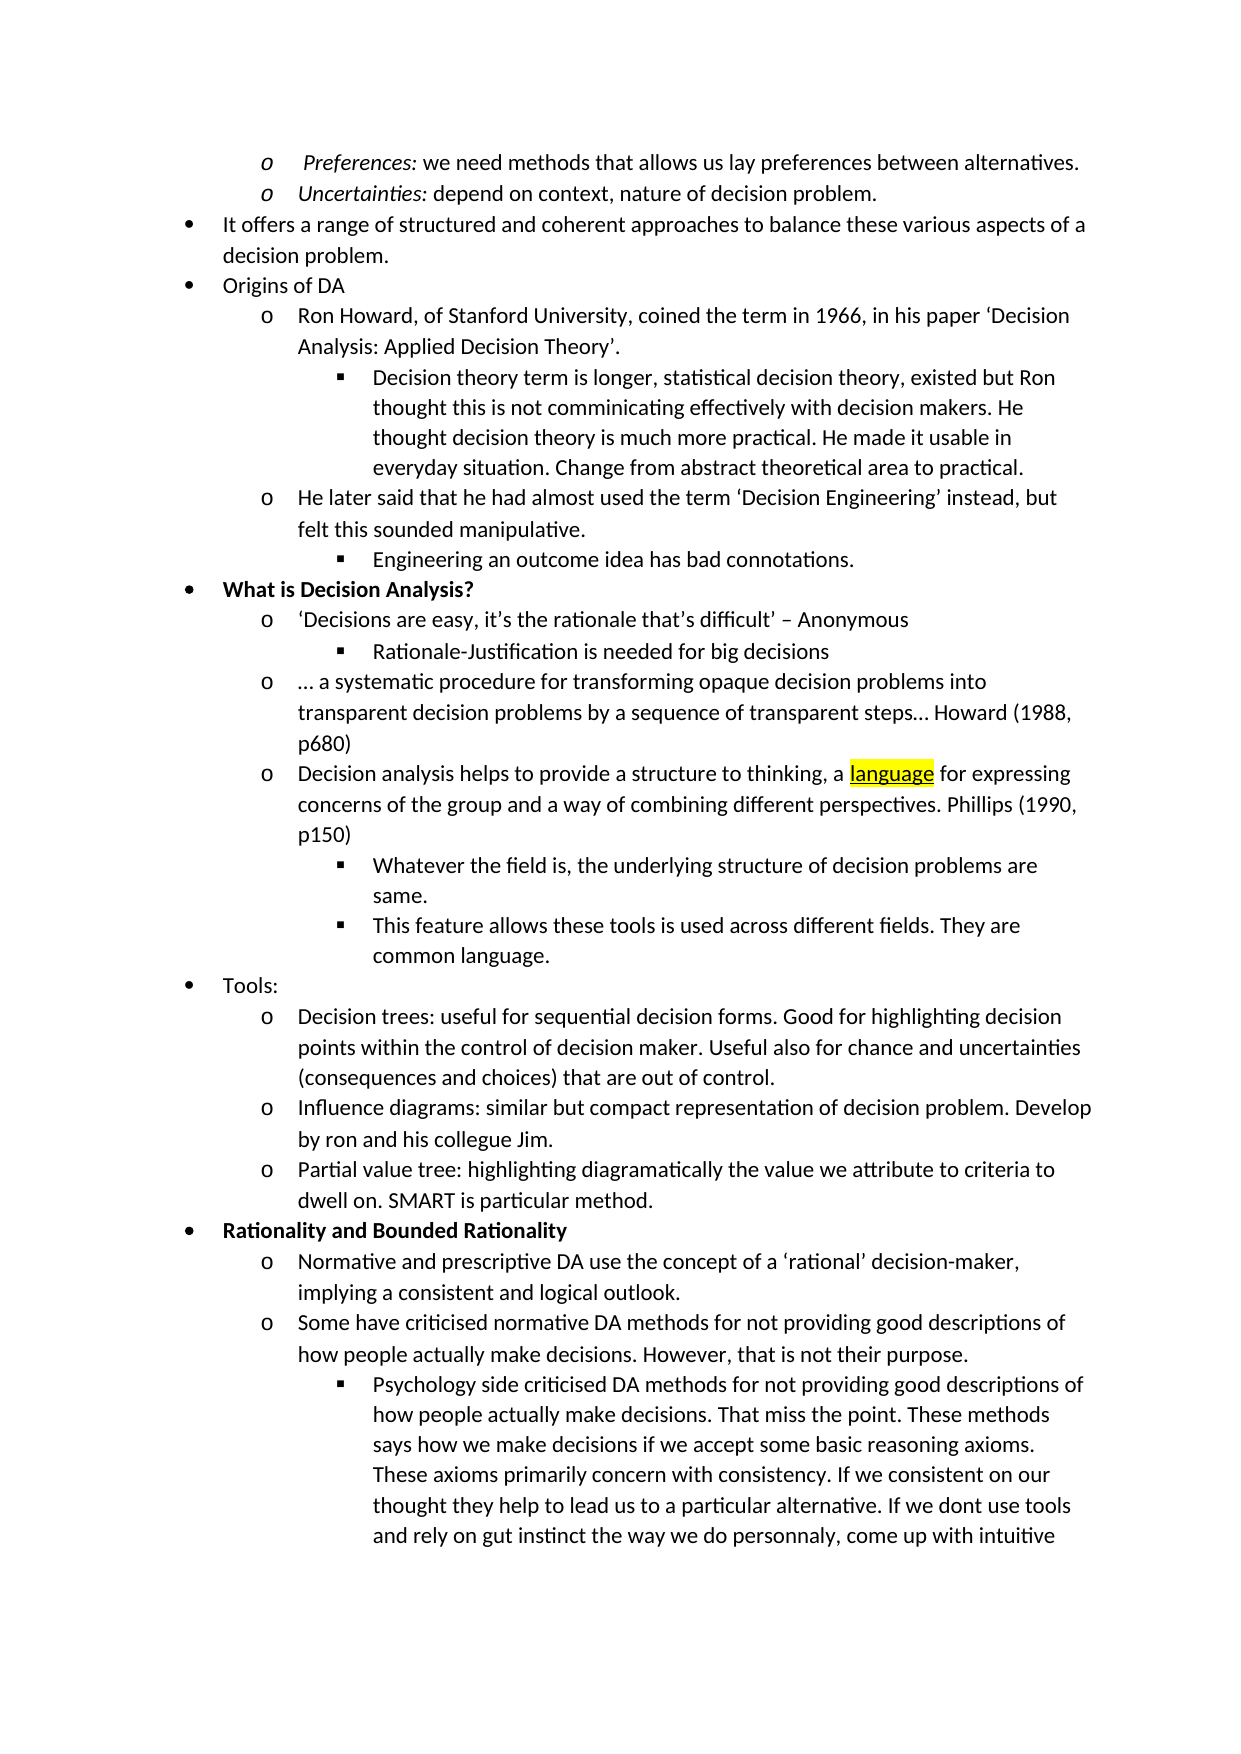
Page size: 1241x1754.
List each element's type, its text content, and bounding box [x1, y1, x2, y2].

list This feature allows these tools is used across different fields. They are common language. [335, 911, 1093, 969]
list Tools: [185, 972, 1093, 999]
list Ron Howard, of Stanford University, coined the term in 1966, in his paper ‘Decision Analysis: Applied Decision Theory’. [260, 301, 1093, 361]
list ‘Decisions are easy, it’s the rationale that’s difficult’ – Anonymous [260, 606, 1093, 635]
list Rationality and Bounded Rationality [185, 1217, 1093, 1245]
list Preferences: we need methods that allows us lay preferences between alternatives. [260, 148, 1093, 177]
list He later said that he had almost used the term ‘Decision Engineering’ instead, but felt this sounded manipulative. [260, 483, 1093, 543]
list Whatever the field is, the underlying structure of decision problems are same. [335, 851, 1093, 909]
list Engineering an outcome idea has bad connotations. [335, 545, 1093, 573]
list What is Decision Analysis? [185, 575, 1093, 603]
list Uncertainties: depend on context, nature of decision problem. [260, 179, 1093, 208]
list Rationale-Justification is needed for big decisions [335, 637, 1093, 665]
list Normative and prescriptive DA use the concept of a ‘rational’ decision-maker, implying a consistent and logical outlook. [260, 1247, 1093, 1306]
list Partial value tree: highlighting diagramatically the value we attribute to criteria to dwell on. SMART is particular method. [260, 1155, 1093, 1214]
list Origins of DA [185, 271, 1093, 299]
list Decision theory term is longer, statistical decision theory, existed but Ron thought this is not comminicating effectively with decision makers. He thought decision theory is much more practical. He made it usable in everyday situation. Change from abstract theoretical area to practical. [335, 363, 1093, 481]
list Decision analysis helps to provide a structure to thinking, a language for expressing concerns of the group and a way of combining different perspectives. Phillips (1990, p150) [260, 759, 1093, 848]
list It offers a range of structured and coherent approaches to balance these various aspects of a decision problem. [185, 211, 1093, 269]
list Decision trees: useful for sequential decision forms. Good for highlighting decision points within the control of decision maker. Useful also for chance and uncertainties (consequences and choices) that are out of control. [260, 1002, 1093, 1091]
list Influence diagrams: similar but compact representation of decision problem. Develop by ron and his collegue Jim. [260, 1093, 1093, 1153]
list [335, 1370, 1093, 1549]
list Some have criticised normative DA methods for not providing good descriptions of how people actually make decisions. However, that is not their purpose. [260, 1308, 1093, 1368]
list … a systematic procedure for transforming opaque decision problems into transparent decision problems by a sequence of transparent steps… Howard (1988, p680) [260, 667, 1093, 757]
